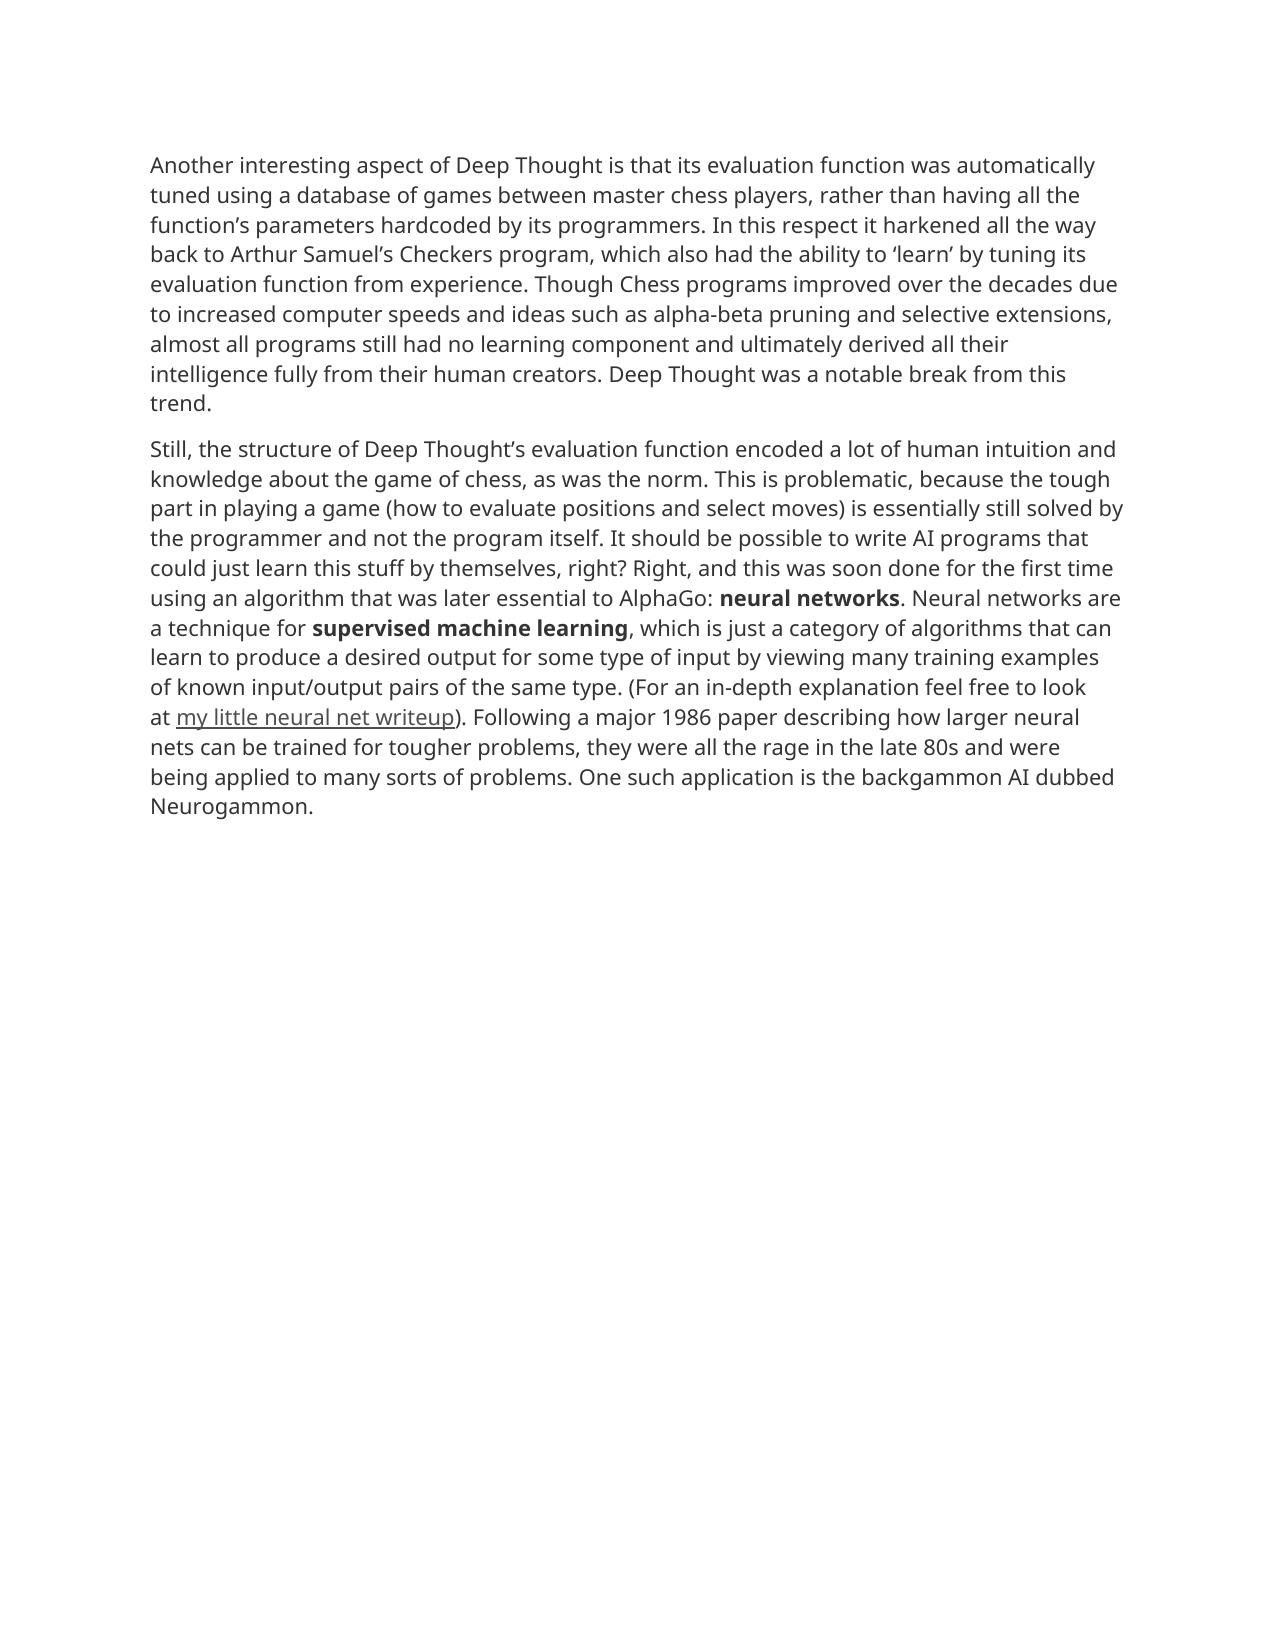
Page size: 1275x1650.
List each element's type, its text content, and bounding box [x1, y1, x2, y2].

text Still, the structure of Deep Thought’s evaluation function encoded a lot of human intuition and knowledge about the game of chess, as was the norm. This is problematic, because the tough part in playing a game (how to evaluate positions and select moves) is essentially still solved by the programmer and not the program itself. It should be possible to write AI programs that could just learn this stuff by themselves, right? Right, and this was soon done for the first time using an algorithm that was later essential to AlphaGo: neural networks. Neural networks are a technique for supervised machine learning, which is just a category of algorithms that can learn to produce a desired output for some type of input by viewing many training examples of known input/output pairs of the same type. (For an in-depth explanation feel free to look at my little neural net writeup). Following a major 1986 paper describing how larger neural nets can be trained for tougher problems, they were all the rage in the late 80s and were being applied to many sorts of problems. One such application is the backgammon AI dubbed Neurogammon. [150, 434, 1125, 821]
text Another interesting aspect of Deep Thought is that its evaluation function was automatically tuned using a database of games between master chess players, rather than having all the function’s parameters hardcoded by its programmers. In this respect it harkened all the way back to Arthur Samuel’s Checkers program, which also had the ability to ‘learn’ by tuning its evaluation function from experience. Though Chess programs improved over the decades due to increased computer speeds and ideas such as alpha-beta pruning and selective extensions, almost all programs still had no learning component and ultimately derived all their intelligence fully from their human creators. Deep Thought was a notable break from this trend. [150, 150, 1125, 418]
